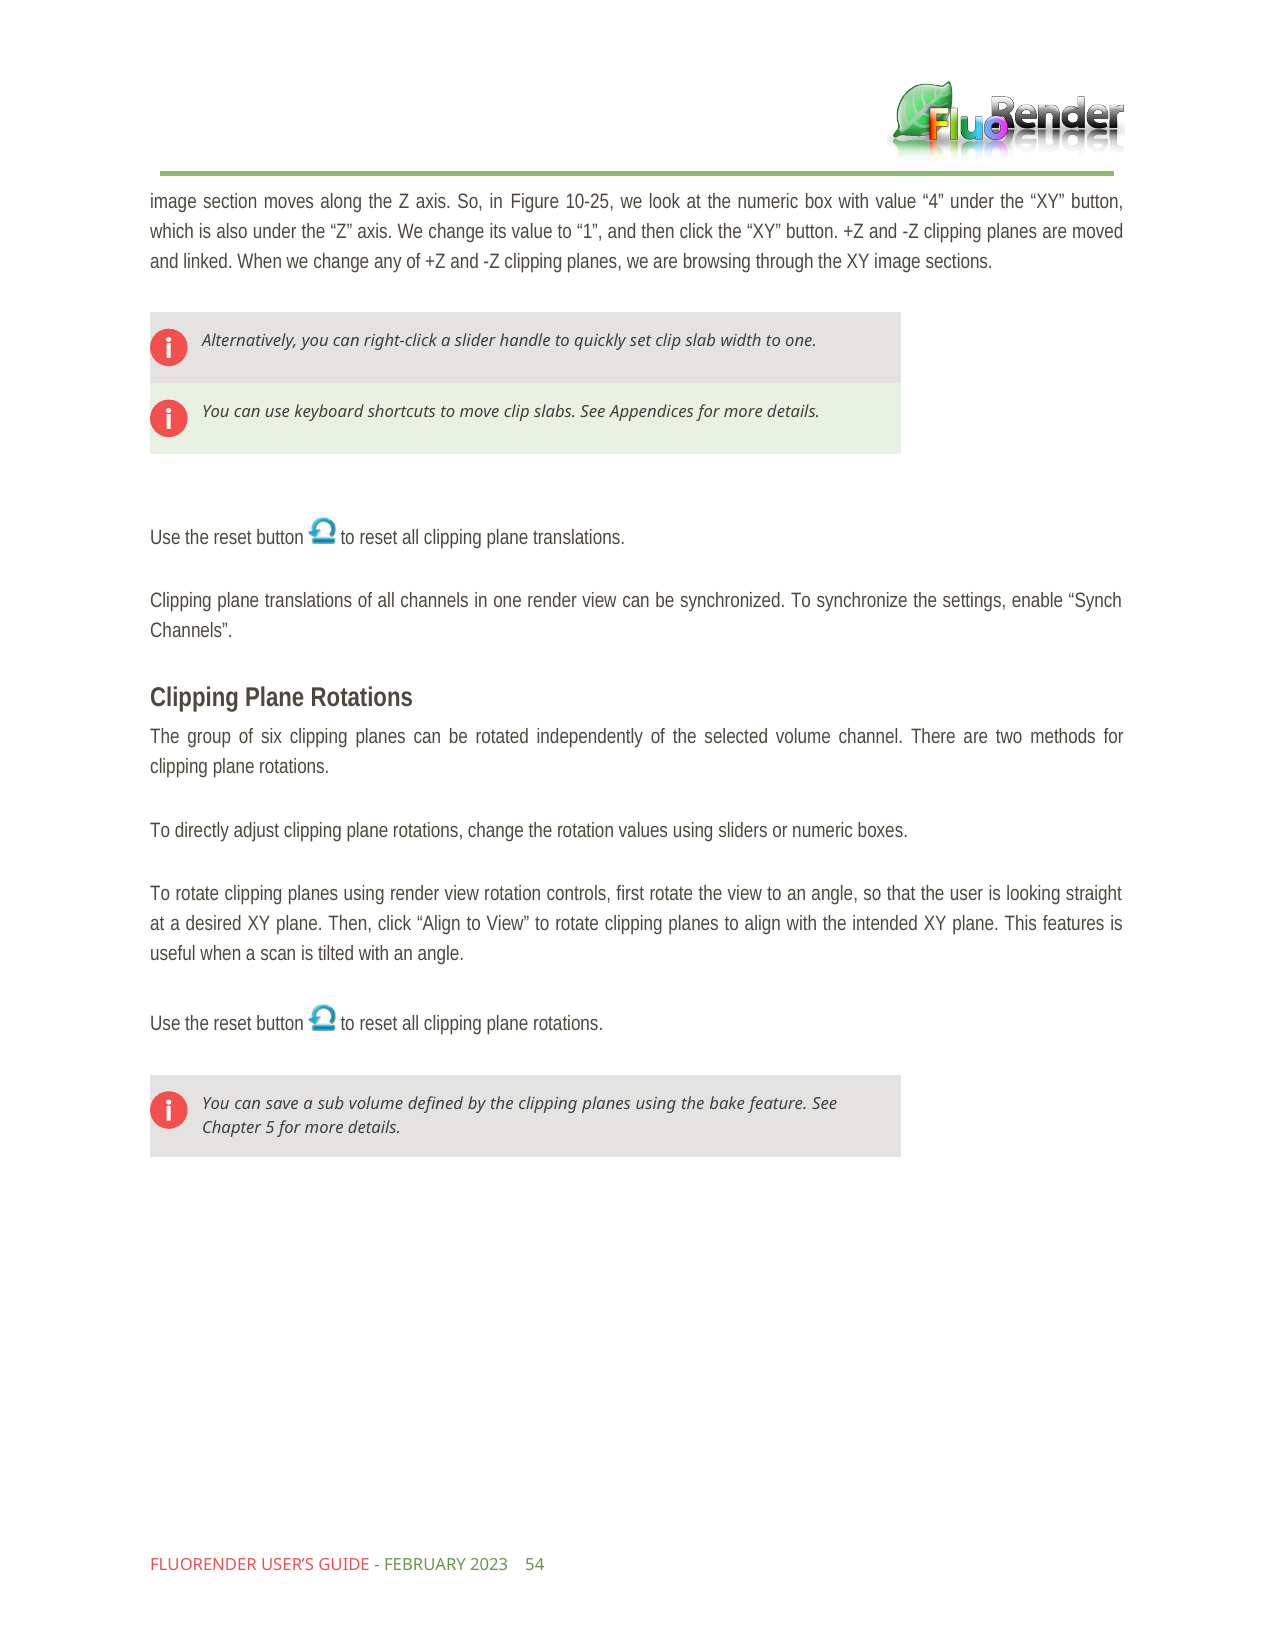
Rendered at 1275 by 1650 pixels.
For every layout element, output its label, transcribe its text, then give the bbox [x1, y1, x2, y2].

picture [308, 1003, 336, 1031]
picture [887, 75, 1125, 165]
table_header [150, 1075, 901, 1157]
text To rotate clipping planes using render view rotation controls, first rotate the view to an angle, so that the user is looking straight at a desired XY plane. Then, click “Align to View” to rotate clipping planes to align with the intended XY plane. This features is useful when a scan is tilted with an angle. [150, 881, 1125, 964]
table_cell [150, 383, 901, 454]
picture [308, 517, 336, 544]
text Use the reset button to reset all clipping plane translations. [150, 517, 1125, 548]
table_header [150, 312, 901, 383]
subtitle Clipping Plane Rotations [150, 681, 1125, 712]
text The group of six clipping planes can be rotated independently of the selected volume channel. There are two methods for clipping plane rotations. [150, 724, 1125, 778]
text To directly adjust clipping plane rotations, change the rotation values using sliders or numeric boxes. [150, 818, 1125, 842]
text Clipping plane translations of all channels in one render view can be synchronized. To synchronize the settings, enable “Synch Channels”. [150, 588, 1125, 642]
text Use the reset button to reset all clipping plane rotations. [150, 1004, 1125, 1035]
